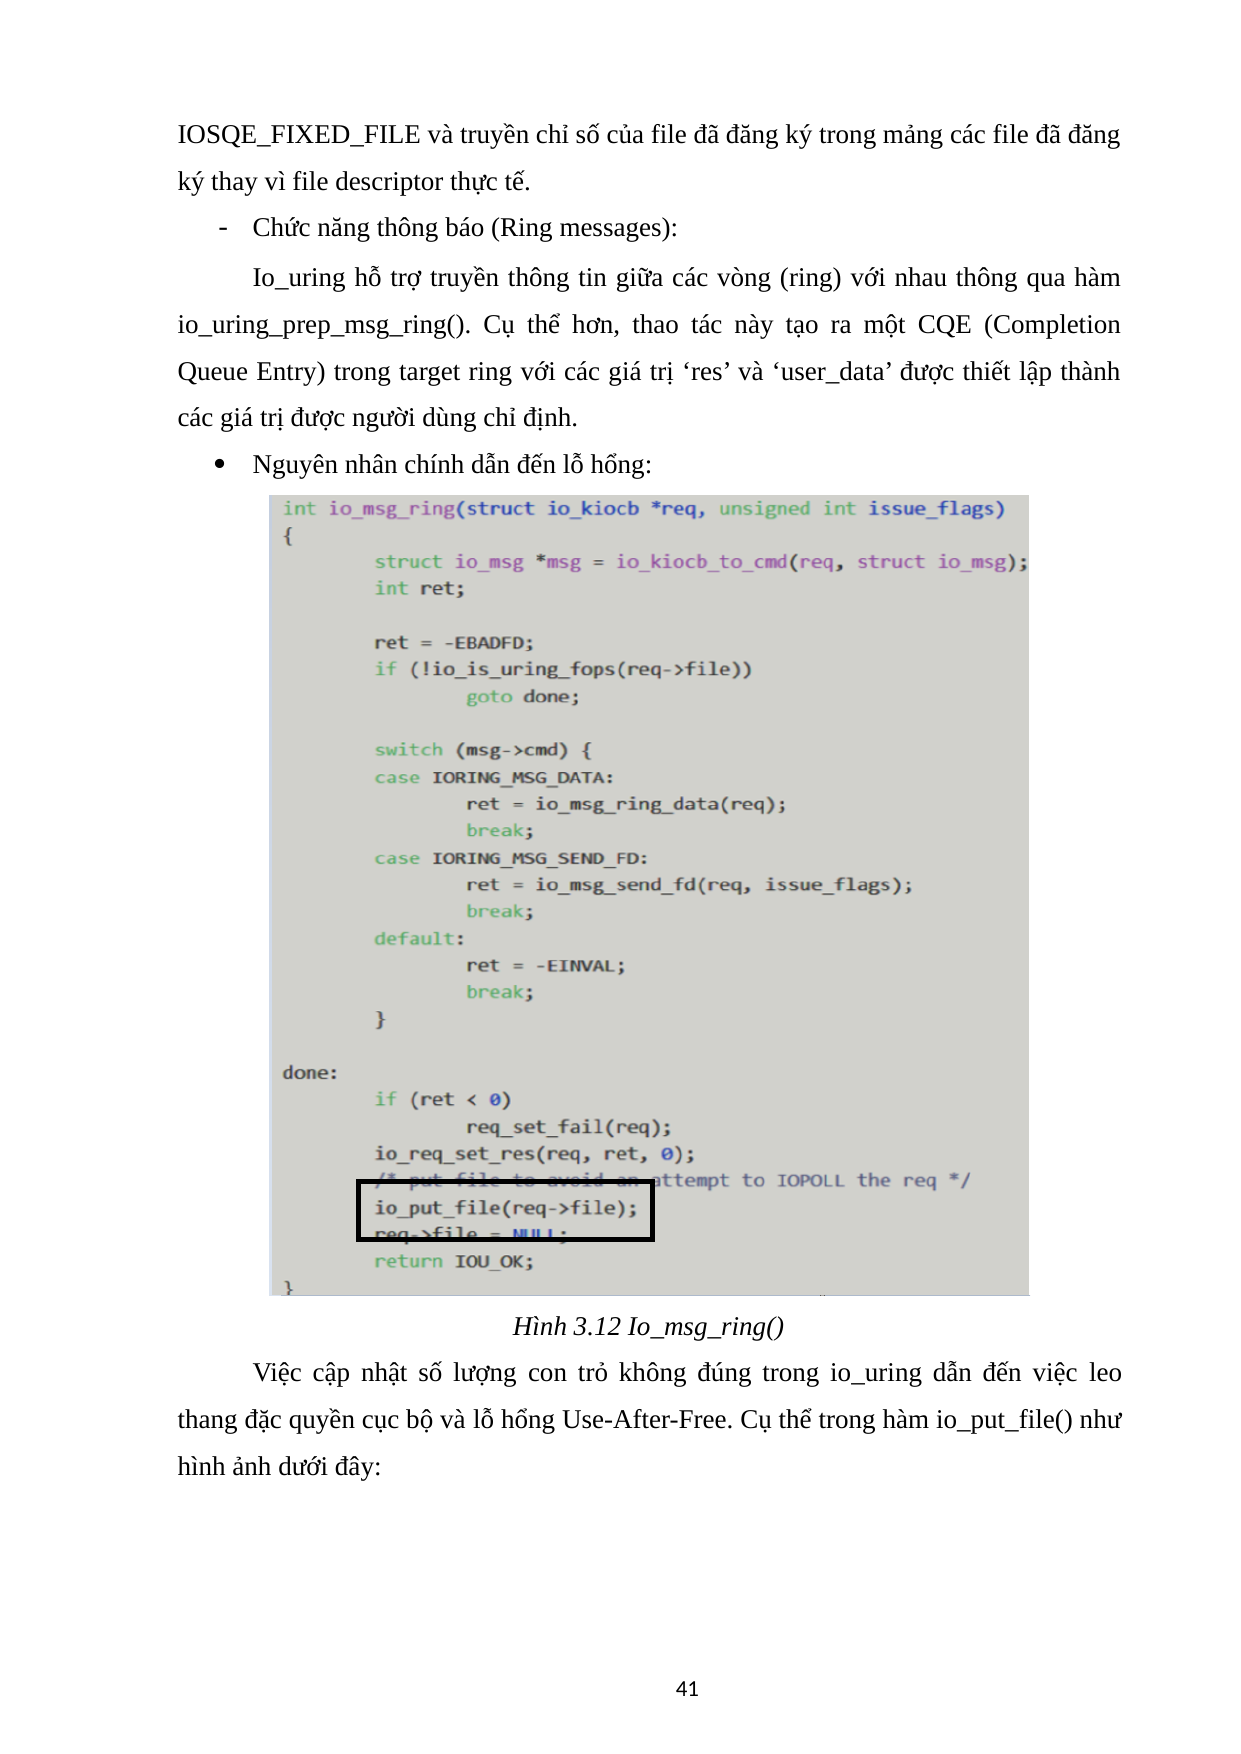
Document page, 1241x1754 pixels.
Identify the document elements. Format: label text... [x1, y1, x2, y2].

list Nguyên nhân chính dẫn đến lỗ hổng: [215, 448, 1122, 479]
list Chức năng thông báo (Ring messages): [215, 211, 1122, 245]
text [177, 118, 1122, 196]
text Io_uring hỗ trợ truyền thông tin giữa các vòng (ring) với nhau thông qua hàm io_uring_prep_msg_ring(). Cụ thể hơn, thao tác này tạo ra một CQE (Completion Queue Entry) trong target ring với các giá trị ‘res’ và ‘user_data’ được thiết lập thành các giá trị được người dùng chỉ định. [177, 262, 1122, 433]
text Hình 3.12 Io_msg_ring() [177, 1310, 1122, 1341]
picture [269, 495, 1031, 1296]
text Việc cập nhật số lượng con trỏ không đúng trong io_uring dẫn đến việc leo thang đặc quyền cục bộ và lỗ hổng Use-After-Free. Cụ thể trong hàm io_put_file() như hình ảnh dưới đây: [177, 1356, 1122, 1481]
